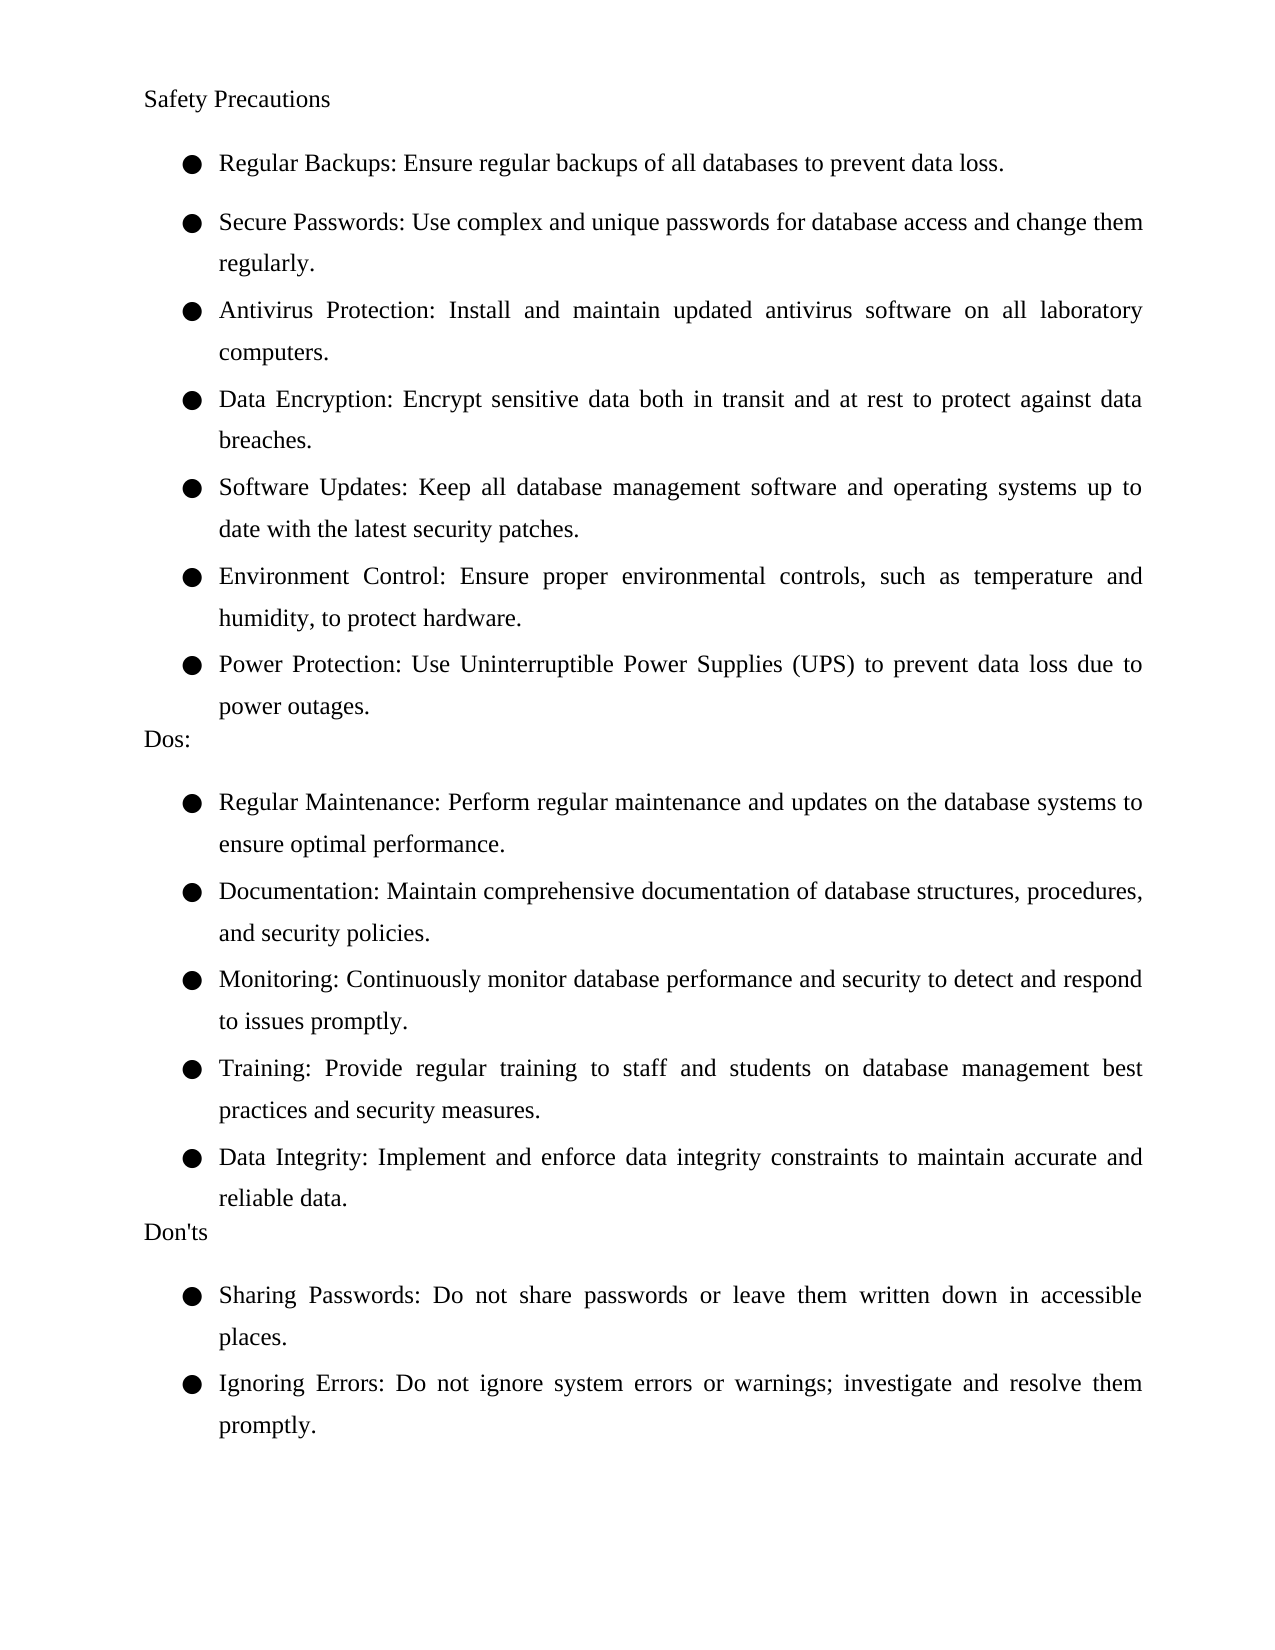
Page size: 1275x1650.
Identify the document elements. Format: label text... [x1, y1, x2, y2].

text Safety Precautions [144, 84, 1144, 113]
list Data Integrity: Implement and enforce data integrity constraints to maintain accurate and reliable data. [181, 1128, 1144, 1212]
text Don'ts [144, 1217, 1144, 1245]
text Dos: [144, 724, 1144, 753]
list Sharing Passwords: Do not share passwords or leave them written down in accessible places. [181, 1266, 1144, 1351]
list Documentation: Maintain comprehensive documentation of database structures, procedures, and security policies. [181, 862, 1144, 947]
list Data Encryption: Encrypt sensitive data both in transit and at rest to protect against data breaches. [181, 370, 1144, 454]
list Ignoring Errors: Do not ignore system errors or warnings; investigate and resolve them promptly. [181, 1355, 1144, 1439]
list Software Updates: Keep all database management software and operating systems up to date with the latest security patches. [181, 458, 1144, 543]
list Antivirus Protection: Install and maintain updated antivirus software on all laboratory computers. [181, 281, 1144, 366]
list Regular Backups: Ensure regular backups of all databases to prevent data loss. [181, 134, 1144, 185]
list Secure Passwords: Use complex and unique passwords for database access and change them regularly. [181, 193, 1144, 277]
list Environment Control: Ensure proper environmental controls, such as temperature and humidity, to protect hardware. [181, 547, 1144, 631]
list Training: Provide regular training to staff and students on database management best practices and security measures. [181, 1039, 1144, 1124]
list Regular Maintenance: Perform regular maintenance and updates on the database systems to ensure optimal performance. [181, 774, 1144, 858]
list Power Protection: Use Uninterruptible Power Supplies (UPS) to prevent data loss due to power outages. [181, 636, 1144, 720]
list Monitoring: Continuously monitor database performance and security to detect and respond to issues promptly. [181, 951, 1144, 1035]
